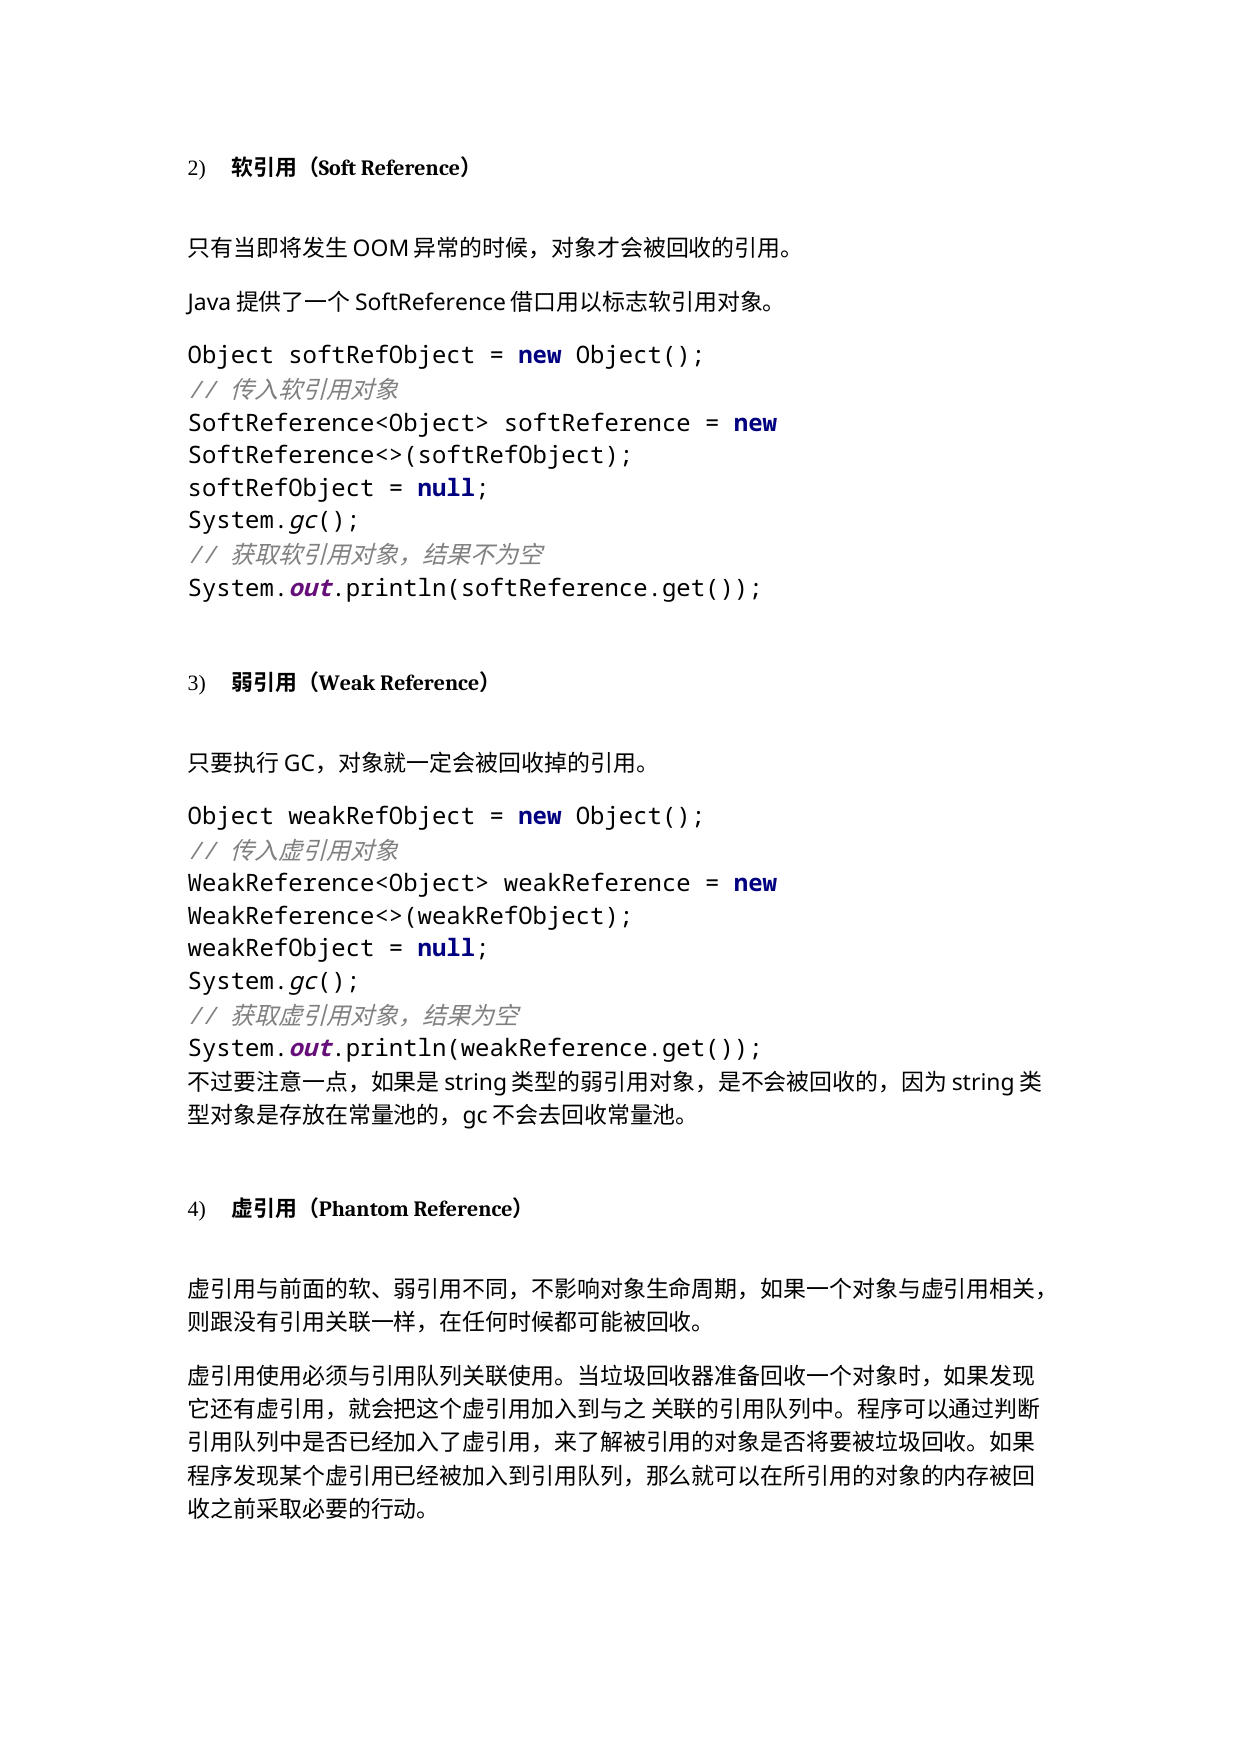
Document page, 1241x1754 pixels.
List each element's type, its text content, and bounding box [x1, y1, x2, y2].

text Object softRefObject = new Object(); // 传入软引用对象 SoftReference<Object> softReference = new SoftReference<>(softRefObject); softRefObject = null; System.gc(); // 获取软引用对象，结果不为空 System.out.println(softReference.get()); [187, 338, 1053, 603]
subtitle 软引用（Soft Reference） [187, 150, 1053, 182]
subtitle 弱引用（Weak Reference） [187, 665, 1053, 697]
text 只要执行GC，对象就一定会被回收掉的引用。 [187, 744, 1053, 778]
text 虚引用与前面的软、弱引用不同，不影响对象生命周期，如果一个对象与虚引用相关，则跟没有引用关联一样，在任何时候都可能被回收。 [187, 1271, 1053, 1337]
text 不过要注意一点，如果是string类型的弱引用对象，是不会被回收的，因为string类型对象是存放在常量池的，gc不会去回收常量池。 [187, 1064, 1053, 1131]
text Java提供了一个SoftReference借口用以标志软引用对象。 [187, 284, 1053, 317]
text Object weakRefObject = new Object(); // 传入虚引用对象 WeakReference<Object> weakReference = new WeakReference<>(weakRefObject); weakRefObject = null; System.gc(); // 获取虚引用对象，结果为空 System.out.println(weakReference.get()); [187, 799, 1053, 1064]
text 虚引用使用必须与引用队列关联使用。当垃圾回收器准备回收一个对象时，如果发现它还有虚引用，就会把这个虚引用加入到与之 关联的引用队列中。程序可以通过判断引用队列中是否已经加入了虚引用，来了解被引用的对象是否将要被垃圾回收。如果程序发现某个虚引用已经被加入到引用队列，那么就可以在所引用的对象的内存被回收之前采取必要的行动。 [187, 1358, 1053, 1524]
text 只有当即将发生OOM异常的时候，对象才会被回收的引用。 [187, 229, 1053, 263]
subtitle 虚引用（Phantom Reference） [187, 1191, 1053, 1223]
